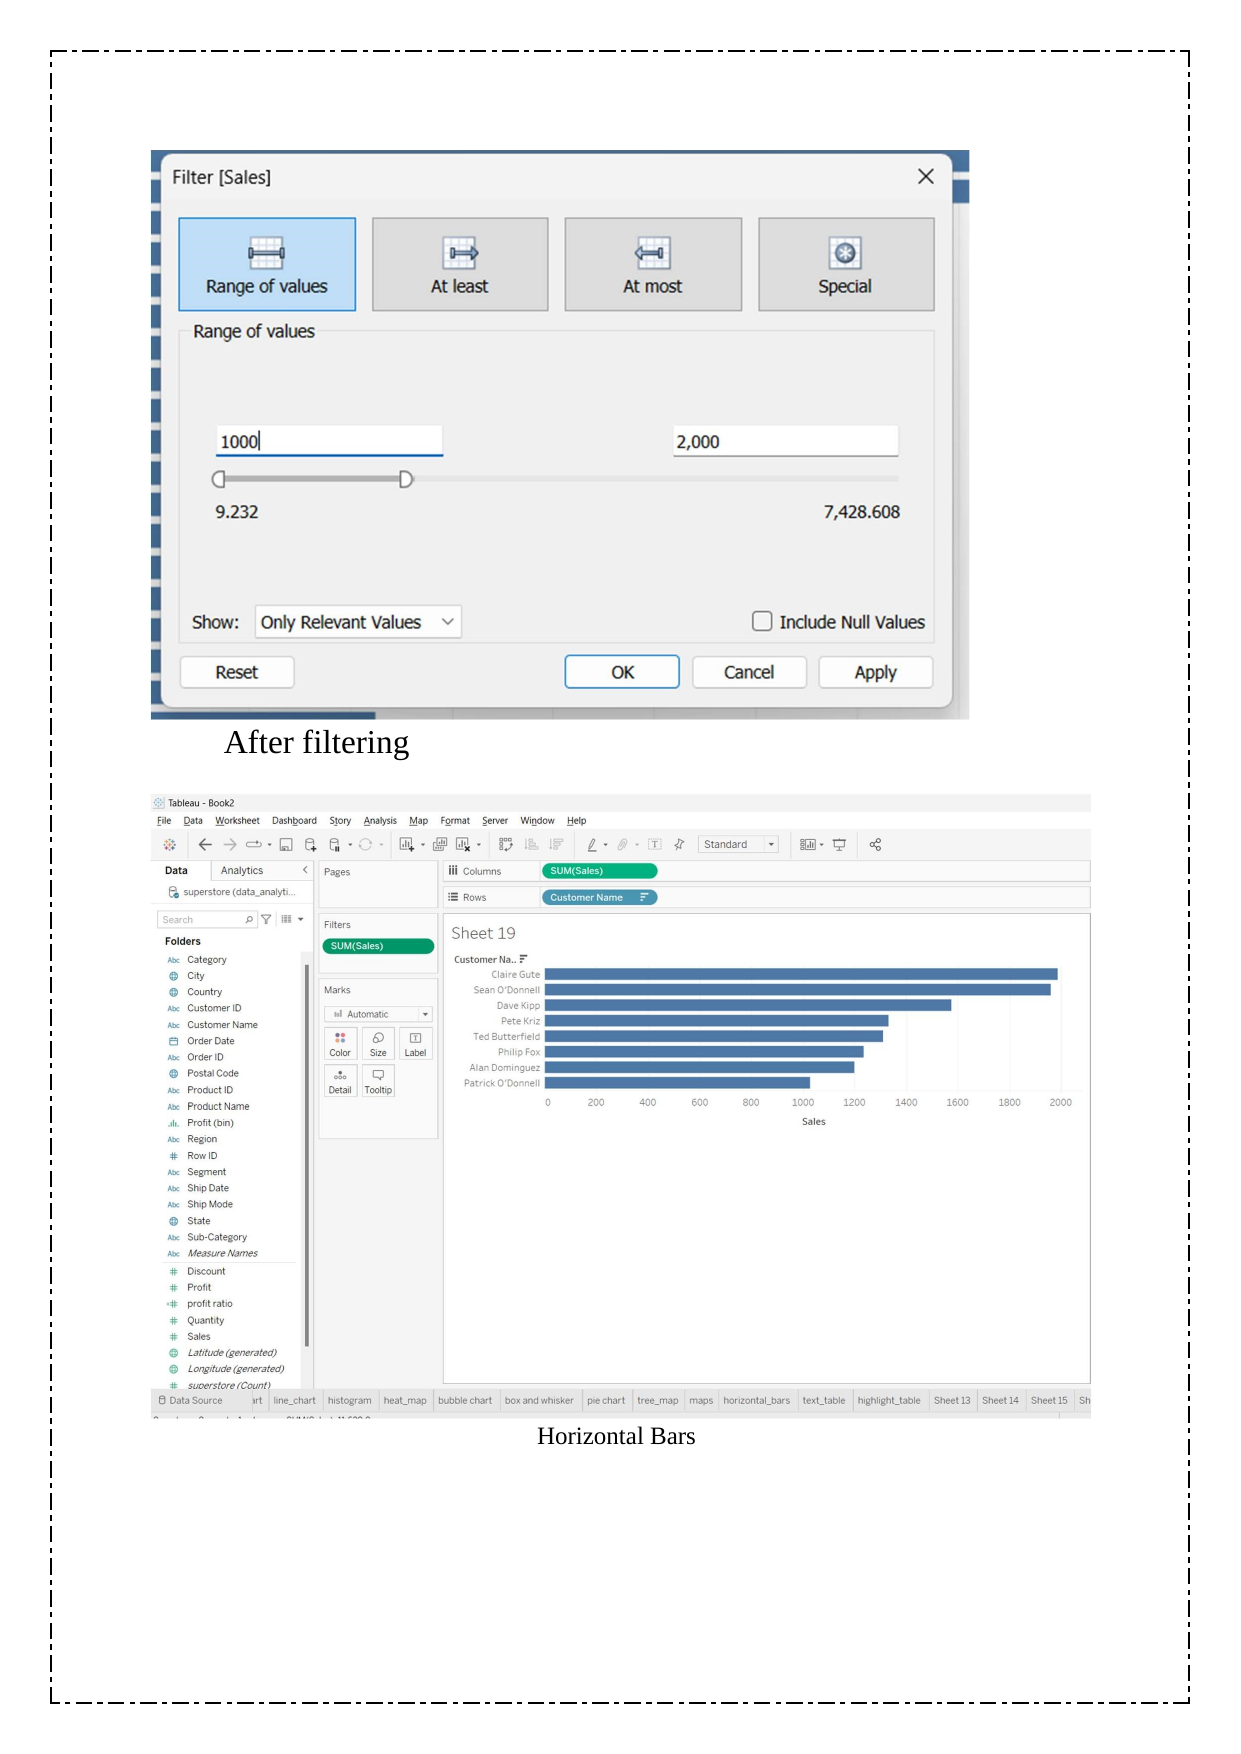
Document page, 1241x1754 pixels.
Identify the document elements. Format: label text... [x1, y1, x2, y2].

picture [150, 793, 1092, 1419]
picture [150, 150, 970, 720]
text After filtering [223, 722, 1090, 791]
text Horizontal Bars [150, 1421, 1083, 1450]
